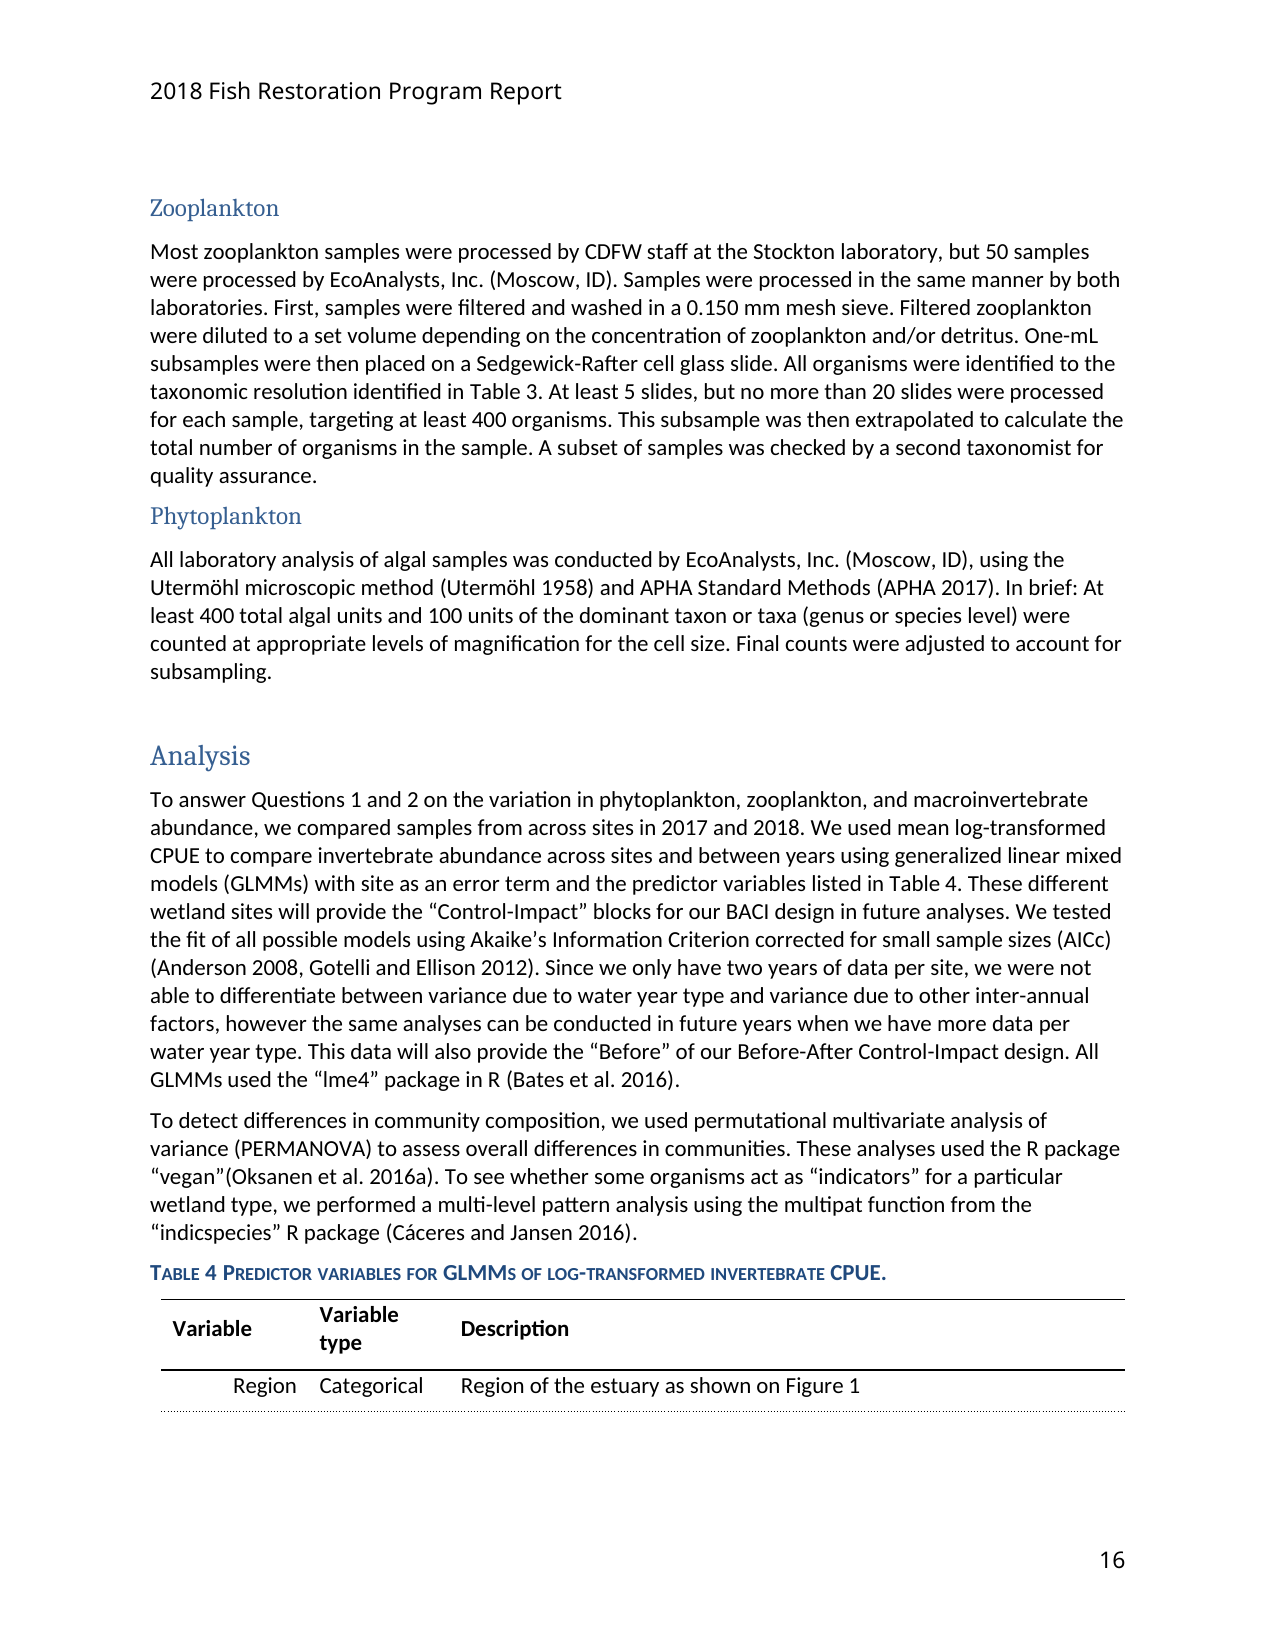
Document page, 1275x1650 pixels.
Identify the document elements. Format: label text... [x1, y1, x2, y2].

table_cell Region of the estuary as shown on Figure 1 [449, 1371, 1125, 1411]
table_cell Region [161, 1371, 308, 1411]
text To answer Questions 1 and 2 on the variation in phytoplankton, zooplankton, and macroinvertebrate abundance, we compared samples from across sites in 2017 and 2018. We used mean log-transformed CPUE to compare invertebrate abundance across sites and between years using generalized linear mixed models (GLMMs) with site as an error term and the predictor variables listed in Table 4. These different wetland sites will provide the “Control-Impact” blocks for our BACI design in future analyses. We tested the fit of all possible models using Akaike’s Information Criterion corrected for small sample sizes (AICc) (Anderson 2008, Gotelli and Ellison 2012). Since we only have two years of data per site, we were not able to differentiate between variance due to water year type and variance due to other inter-annual factors, however the same analyses can be conducted in future years when we have more data per water year type. This data will also provide the “Before” of our Before-After Control-Impact design. All GLMMs used the “lme4” package in R (Bates et al. 2016). [150, 785, 1125, 1093]
subtitle Zooplankton [150, 193, 1125, 222]
table_cell Categorical [308, 1371, 449, 1411]
subtitle Analysis [150, 739, 1125, 773]
text Most zooplankton samples were processed by CDFW staff at the Stockton laboratory, but 50 samples were processed by EcoAnalysts, Inc. (Moscow, ID). Samples were processed in the same manner by both laboratories. First, samples were filtered and washed in a 0.150 mm mesh sieve. Filtered zooplankton were diluted to a set volume depending on the concentration of zooplankton and/or detritus. One-mL subsamples were then placed on a Sedgewick-Rafter cell glass slide. All organisms were identified to the taxonomic resolution identified in Table 3. At least 5 slides, but no more than 20 slides were processed for each sample, targeting at least 400 organisms. This subsample was then extrapolated to calculate the total number of organisms in the sample. A subset of samples was checked by a second taxonomist for quality assurance. [150, 237, 1125, 489]
table_header Variable type [308, 1300, 449, 1369]
table_header Variable [161, 1300, 308, 1369]
text To detect differences in community composition, we used permutational multivariate analysis of variance (PERMANOVA) to assess overall differences in communities. These analyses used the R package “vegan”(Oksanen et al. 2016a). To see whether some organisms act as “indicators” for a particular wetland type, we performed a multi-level pattern analysis using the multipat function from the “indicspecies” R package (Cáceres and Jansen 2016). [150, 1106, 1125, 1246]
subtitle Phytoplankton [150, 502, 1125, 531]
table_header Description [449, 1300, 1125, 1369]
text All laboratory analysis of algal samples was conducted by EcoAnalysts, Inc. (Moscow, ID), using the Utermöhl microscopic method (Utermöhl 1958) and APHA Standard Methods (APHA 2017). In brief: At least 400 total algal units and 100 units of the dominant taxon or taxa (genus or species level) were counted at appropriate levels of magnification for the cell size. Final counts were adjusted to account for subsampling. [150, 545, 1125, 685]
